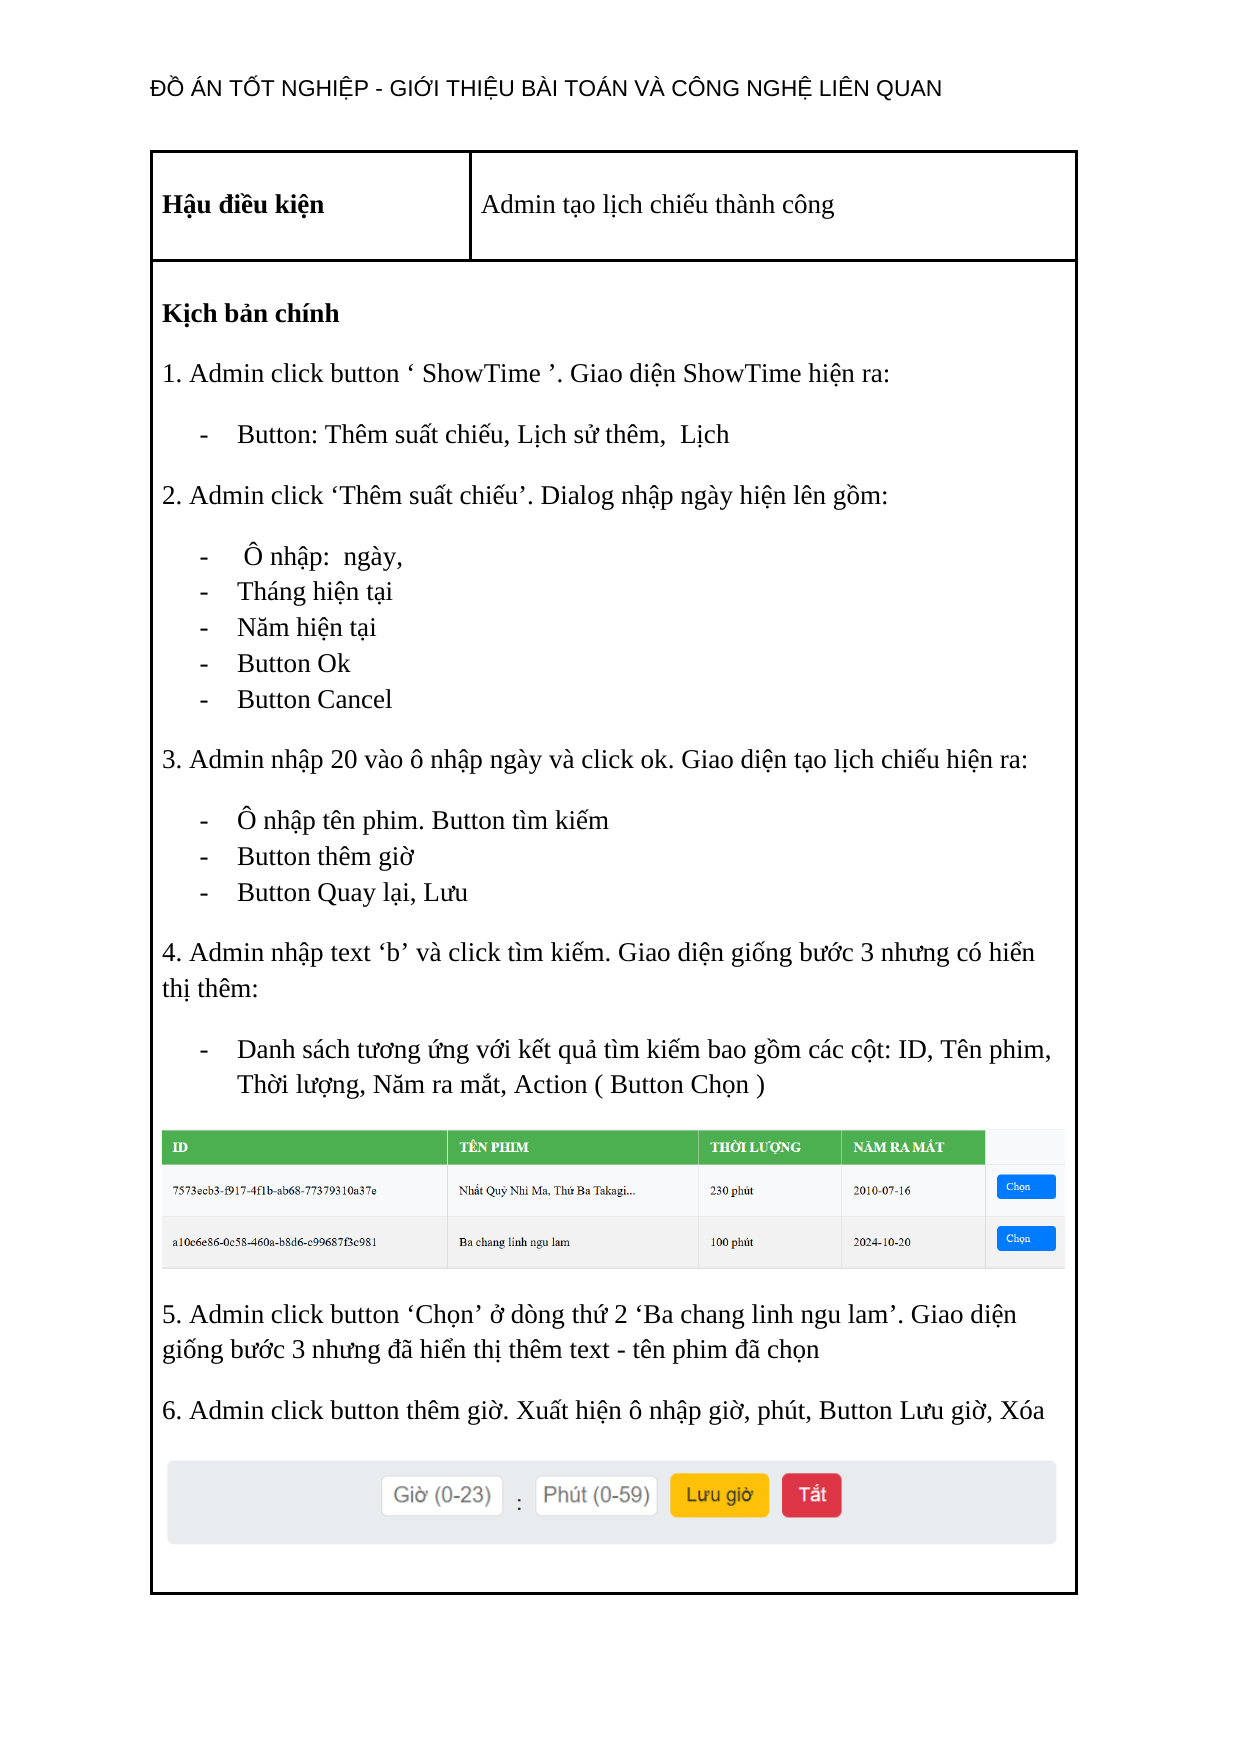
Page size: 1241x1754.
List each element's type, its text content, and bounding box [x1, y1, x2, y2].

picture [161, 1129, 1065, 1269]
picture [161, 1455, 1065, 1553]
table_cell Hậu điều kiện [153, 153, 469, 259]
table_cell Admin tạo lịch chiếu thành công [472, 153, 1075, 259]
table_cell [153, 262, 1075, 1592]
